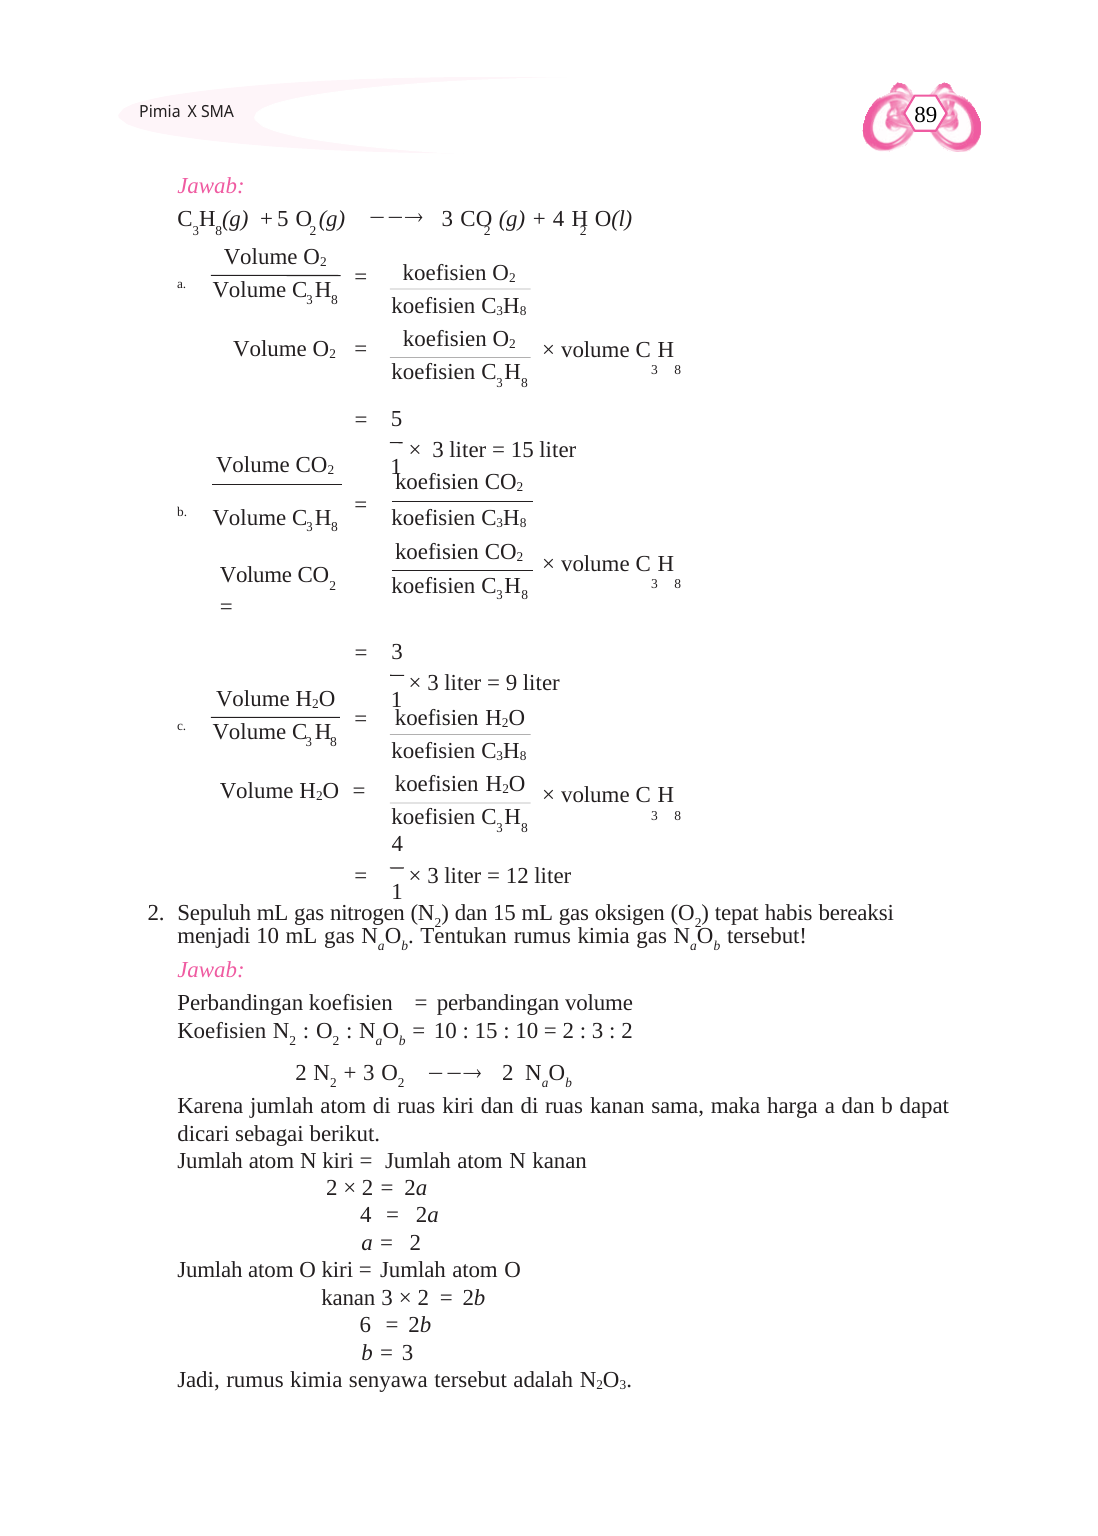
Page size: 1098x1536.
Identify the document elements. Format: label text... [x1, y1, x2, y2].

text = [100, 639, 367, 666]
text koefisien C H × volume C3H8 [391, 572, 1000, 599]
list Volume C H = [177, 503, 367, 531]
text Jawab: [177, 172, 1000, 198]
text koefisien CO2 [395, 540, 1000, 564]
text koefisien C H × volume C3H8 [391, 797, 1000, 832]
list Sepuluh mL gas nitrogen (N2) dan 15 mL gas oksigen (O2) tepat habis bereaksi menjadi 10 mL gas NaOb. Tentukan rumus kimia gas NaOb tersebut! [147, 898, 951, 953]
text koefisien O2 [403, 327, 1000, 351]
picture [862, 81, 981, 152]
text Perbandingan koefisien = perbandingan volume Koefisien N2 : O2 : NaOb = 10 : 15 : 10 = 2 : 3 : 2 [177, 989, 636, 1048]
text b = 3 [361, 1338, 1000, 1365]
text C H (g) +5 O (g)  3 CO (g) + 4 H O(l) [177, 203, 1000, 232]
text koefisien C3H8 [391, 504, 1000, 531]
text koefisien H2O koefisien C3H8 [391, 704, 529, 763]
text Volume CO2 = [219, 562, 367, 619]
text Volume H2O = [219, 777, 367, 804]
text koefisien O2 koefisien C3H8 [391, 259, 529, 318]
text Jumlah atom N kiri = Jumlah atom N kanan 2 × 2 = 2a [177, 1147, 590, 1201]
text 1 × 3 liter = 15 liter [390, 431, 1000, 464]
text koefisien H2O [394, 773, 1000, 797]
text Jumlah atom O kiri = Jumlah atom O kanan 3 × 2 = 2b [177, 1256, 580, 1310]
list Volume C H = [177, 269, 367, 304]
text Volume O2 [223, 245, 367, 269]
text Volume O2 = [233, 335, 367, 362]
list Volume C H = [177, 711, 367, 746]
text 3 [391, 642, 1000, 664]
text 5 [391, 409, 1000, 431]
text Volume H2O [216, 687, 367, 711]
text = 1 × 3 liter = 12 liter [354, 856, 1000, 890]
text Karena jumlah atom di ruas kiri dan di ruas kanan sama, maka harga a dan b dapat dicari sebagai berikut. [177, 1092, 957, 1146]
text 2 N2 + 3 O2  2 NaOb [295, 1059, 1000, 1090]
text Jadi, rumus kimia senyawa tersebut adalah N2O3. [177, 1366, 1000, 1392]
text = [100, 407, 367, 433]
text koefisien C H × volume C3H8 [391, 351, 1000, 387]
text Volume CO2 [216, 454, 367, 477]
text 4 [391, 834, 1000, 856]
text a = 2 [361, 1229, 1000, 1255]
text koefisien CO2 [395, 471, 1000, 494]
text 1 × 3 liter = 9 liter [391, 664, 1000, 697]
text 4 = 2a [360, 1201, 1000, 1228]
text 6 = 2b [359, 1311, 1000, 1337]
text Jawab: [177, 956, 1000, 982]
